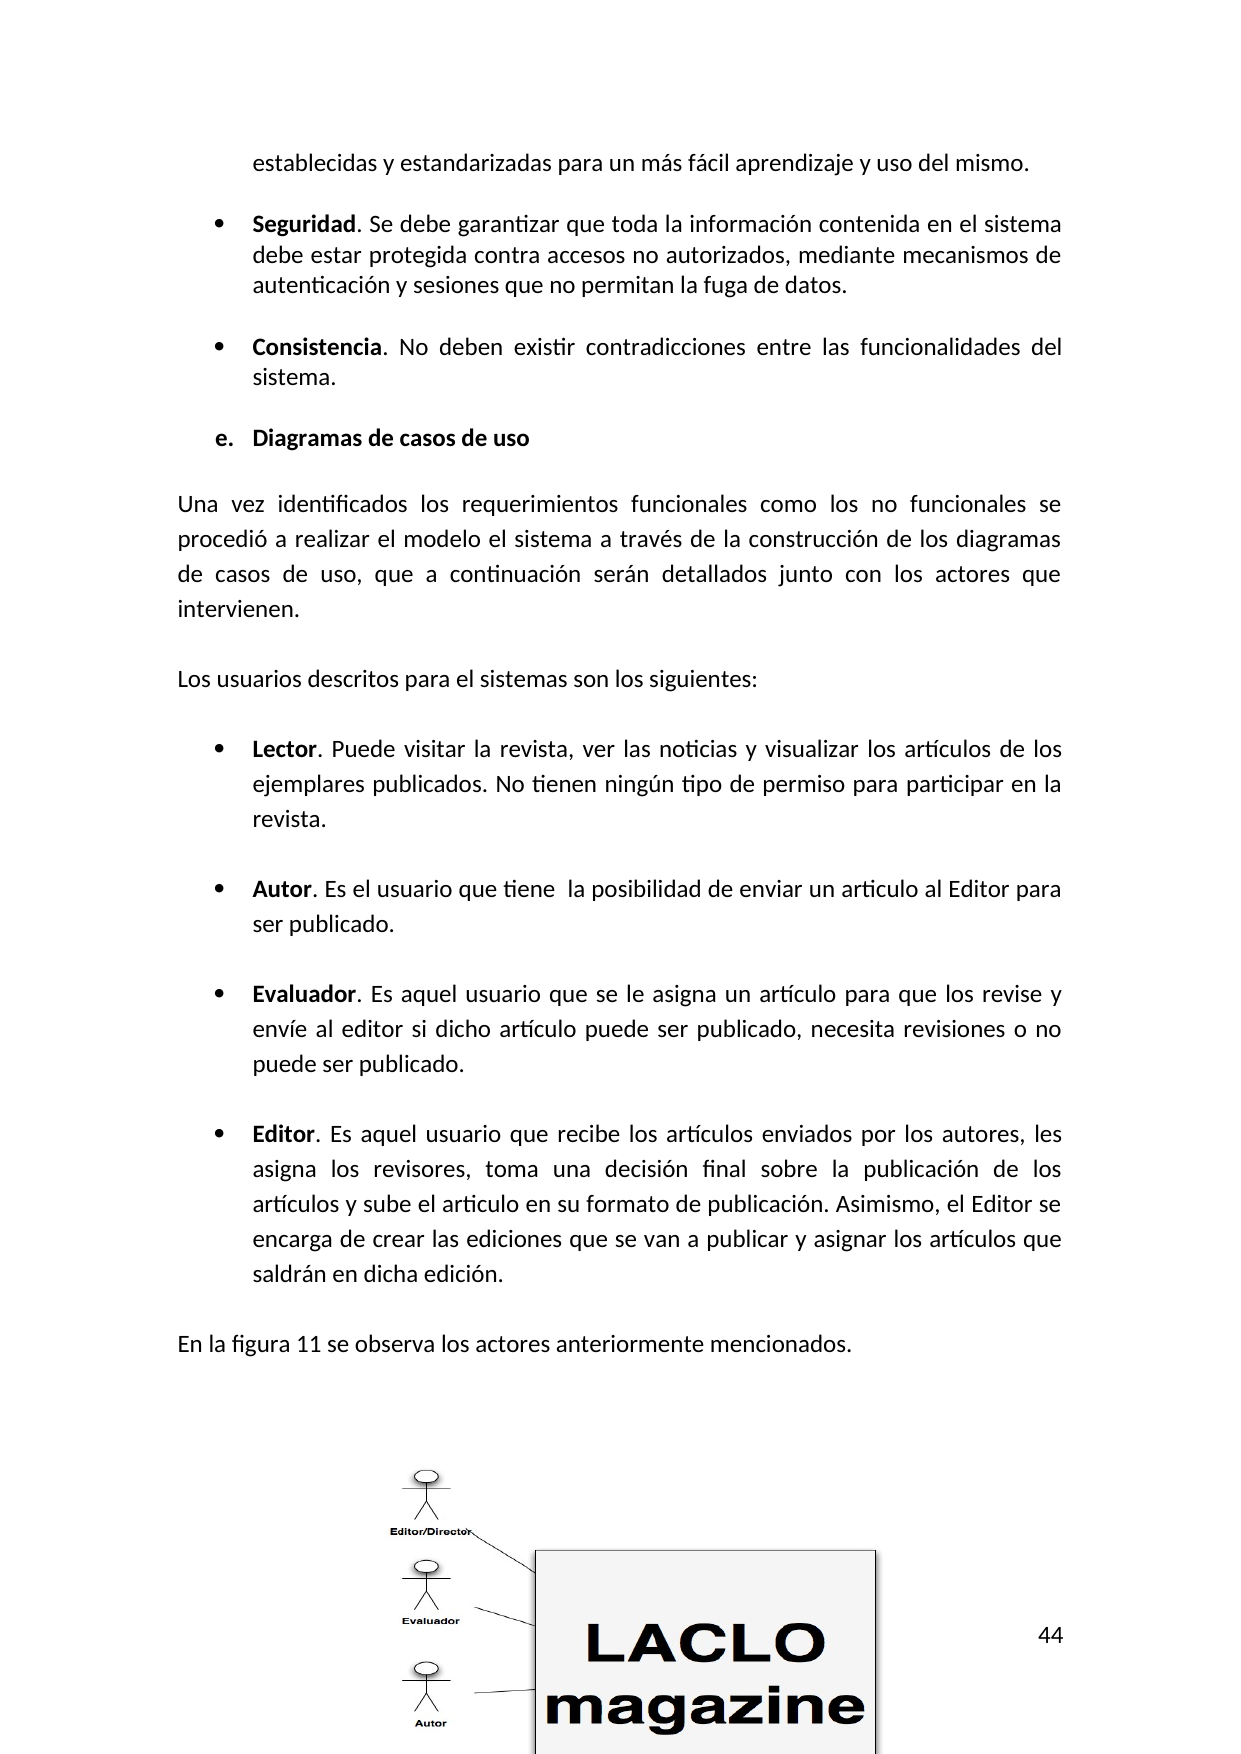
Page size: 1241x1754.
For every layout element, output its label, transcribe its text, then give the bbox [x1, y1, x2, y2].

text En la figura 11 se observa los actores anteriormente mencionados. [177, 1328, 1063, 1358]
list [215, 148, 1063, 178]
list Seguridad. Se debe garantizar que toda la información contenida en el sistema debe estar protegida contra accesos no autorizados, mediante mecanismos de autenticación y sesiones que no permitan la fuga de datos. [215, 209, 1063, 300]
list Evaluador. Es aquel usuario que se le asigna un artículo para que los revise y envíe al editor si dicho artículo puede ser publicado, necesita revisiones o no puede ser publicado. [215, 978, 1063, 1078]
text Los usuarios descritos para el sistemas son los siguientes: [177, 663, 1063, 693]
list Editor. Es aquel usuario que recibe los artículos enviados por los autores, les asigna los revisores, toma una decisión final sobre la publicación de los artículos y sube el articulo en su formato de publicación. Asimismo, el Editor se encarga de crear las ediciones que se van a publicar y asignar los artículos que saldrán en dicha edición. [215, 1118, 1063, 1288]
picture [335, 1458, 912, 1754]
list Autor. Es el usuario que tiene la posibilidad de enviar un articulo al Editor para ser publicado. [215, 873, 1063, 938]
text Una vez identificados los requerimientos funcionales como los no funcionales se procedió a realizar el modelo el sistema a través de la construcción de los diagramas de casos de uso, que a continuación serán detallados junto con los actores que intervienen. [177, 488, 1063, 623]
list Diagramas de casos de uso [215, 422, 1063, 453]
list Consistencia. No deben existir contradicciones entre las funcionalidades del sistema. [215, 331, 1063, 392]
list Lector. Puede visitar la revista, ver las noticias y visualizar los artículos de los ejemplares publicados. No tienen ningún tipo de permiso para participar en la revista. [215, 733, 1063, 833]
